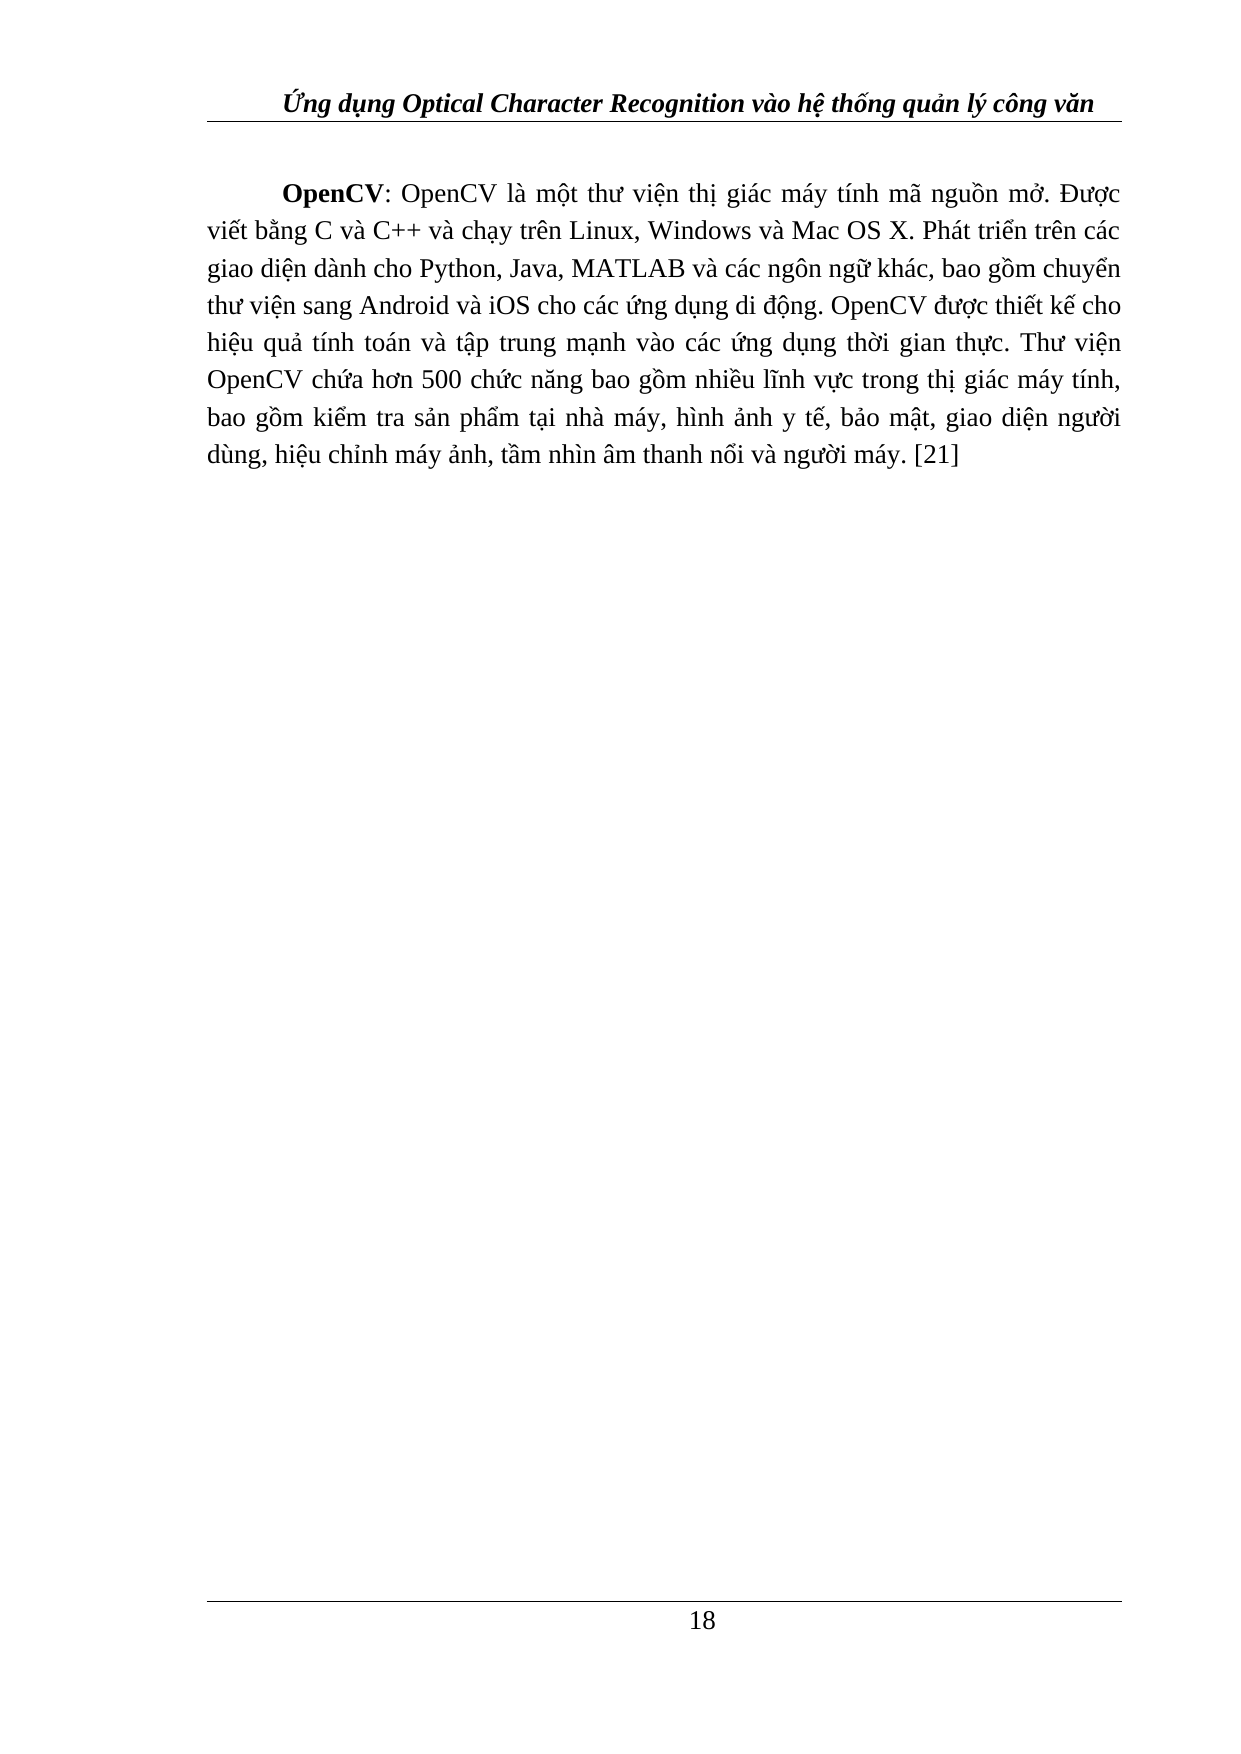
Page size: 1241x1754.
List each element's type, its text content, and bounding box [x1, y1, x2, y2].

text OpenCV: OpenCV là một thư viện thị giác máy tính mã nguồn mở. Được viết bằng C và C++ và chạy trên Linux, Windows và Mac OS X. Phát triển trên các giao diện dành cho Python, Java, MATLAB và các ngôn ngữ khác, bao gồm chuyển thư viện sang Android và iOS cho các ứng dụng di động. OpenCV được thiết kế cho hiệu quả tính toán và tập trung mạnh vào các ứng dụng thời gian thực. Thư viện OpenCV chứa hơn 500 chức năng bao gồm nhiều lĩnh vực trong thị giác máy tính, bao gồm kiểm tra sản phẩm tại nhà máy, hình ảnh y tế, bảo mật, giao diện người dùng, hiệu chỉnh máy ảnh, tầm nhìn âm thanh nổi và người máy. [21] [207, 177, 1122, 469]
